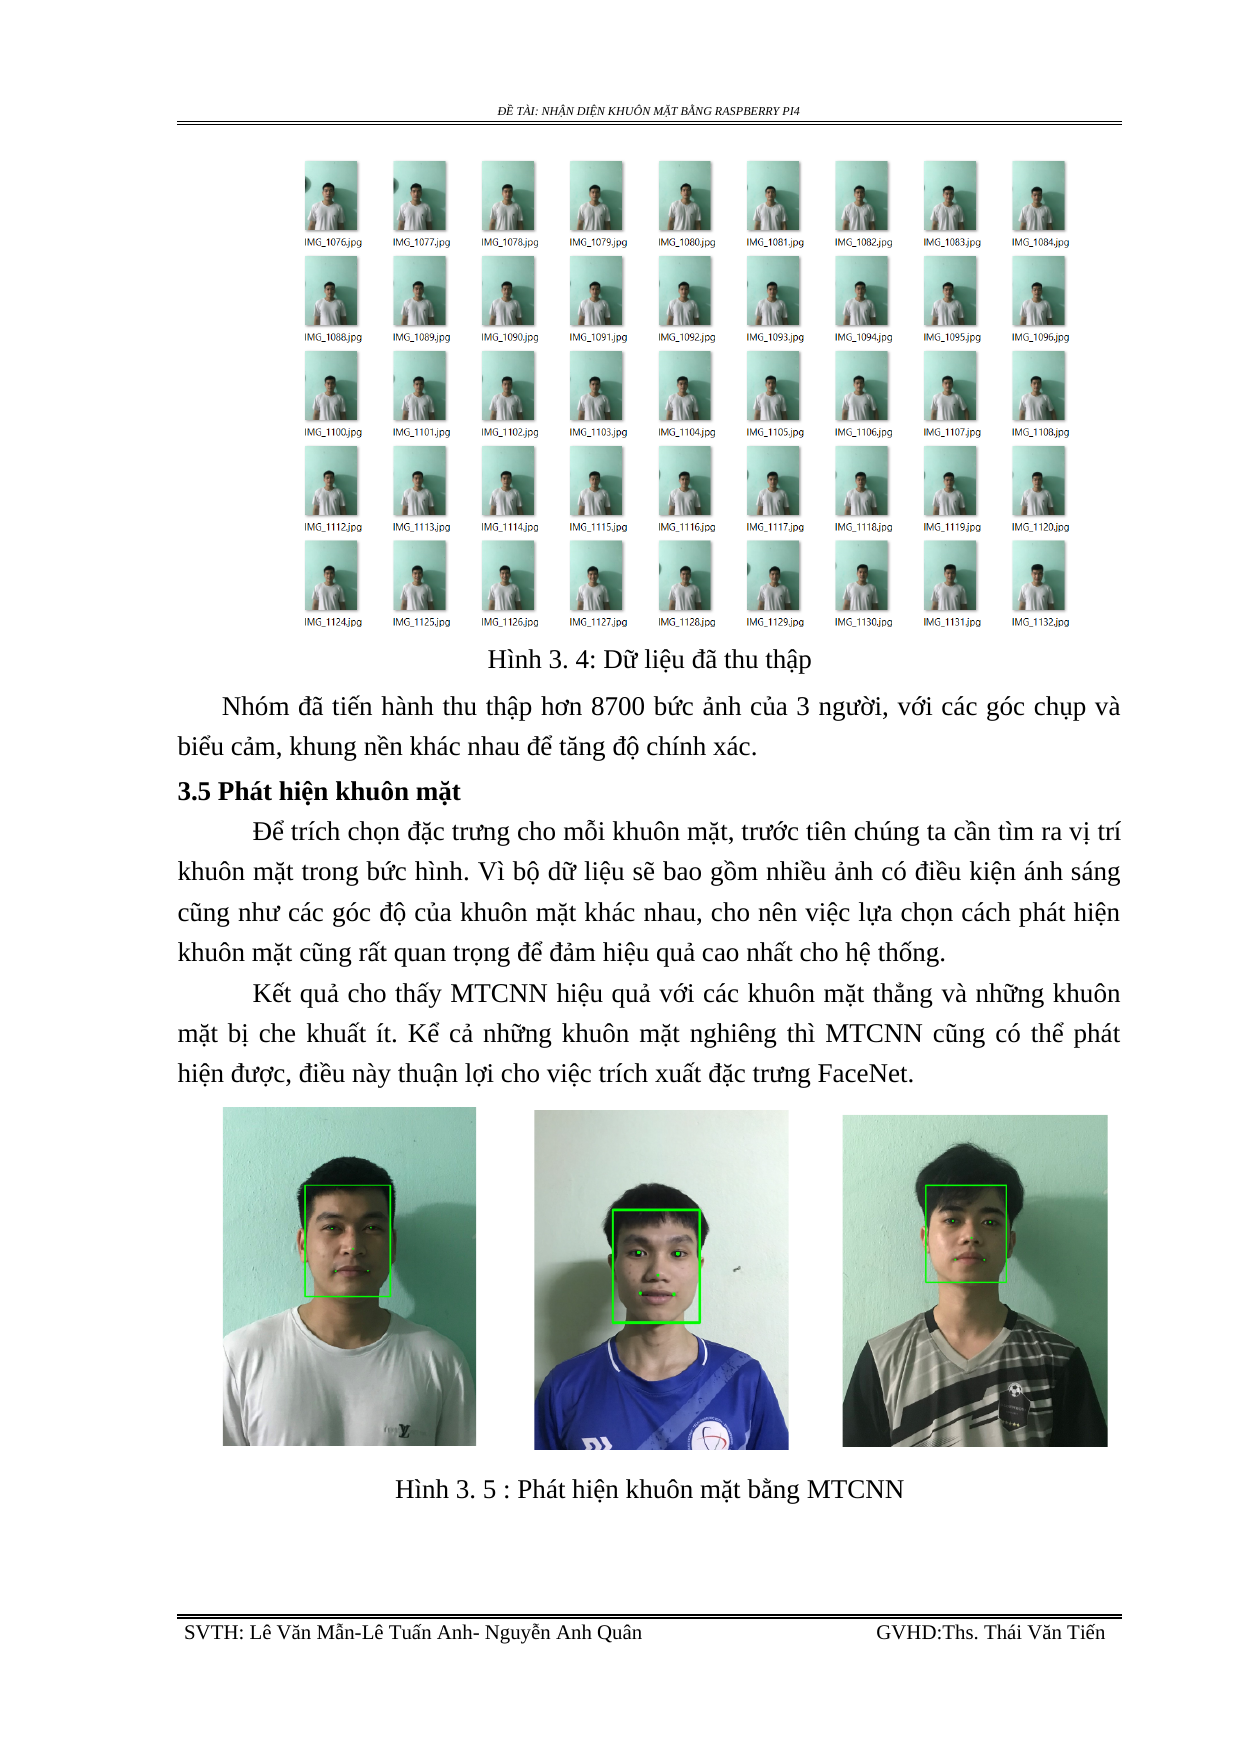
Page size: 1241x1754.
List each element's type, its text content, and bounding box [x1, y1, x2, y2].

text Nhóm đã tiến hành thu thập hơn 8700 bức ảnh của 3 người, với các góc chụp và biểu cảm, khung nền khác nhau để tăng độ chính xác. [177, 690, 1122, 761]
picture [842, 1113, 1108, 1447]
text Để trích chọn đặc trưng cho mỗi khuôn mặt, trước tiên chúng ta cần tìm ra vị trí khuôn mặt trong bức hình. Vì bộ dữ liệu sẽ bao gồm nhiều ảnh có điều kiện ánh sáng cũng như các góc độ của khuôn mặt khác nhau, cho nên việc lựa chọn cách phát hiện khuôn mặt cũng rất quan trọng để đảm hiệu quả cao nhất cho hệ thống. [177, 815, 1122, 967]
text Hình 3. 4: Dữ liệu đã thu thập [177, 643, 1122, 674]
picture [222, 1107, 477, 1446]
subtitle 3.5 Phát hiện khuôn mặt [177, 775, 1122, 806]
picture [288, 147, 1085, 634]
text Kết quả cho thấy MTCNN hiệu quả với các khuôn mặt thẳng và những khuôn mặt bị che khuất ít. Kể cả những khuôn mặt nghiêng thì MTCNN cũng có thể phát hiện được, điều này thuận lợi cho việc trích xuất đặc trưng FaceNet. [177, 977, 1122, 1089]
picture [534, 1110, 789, 1450]
